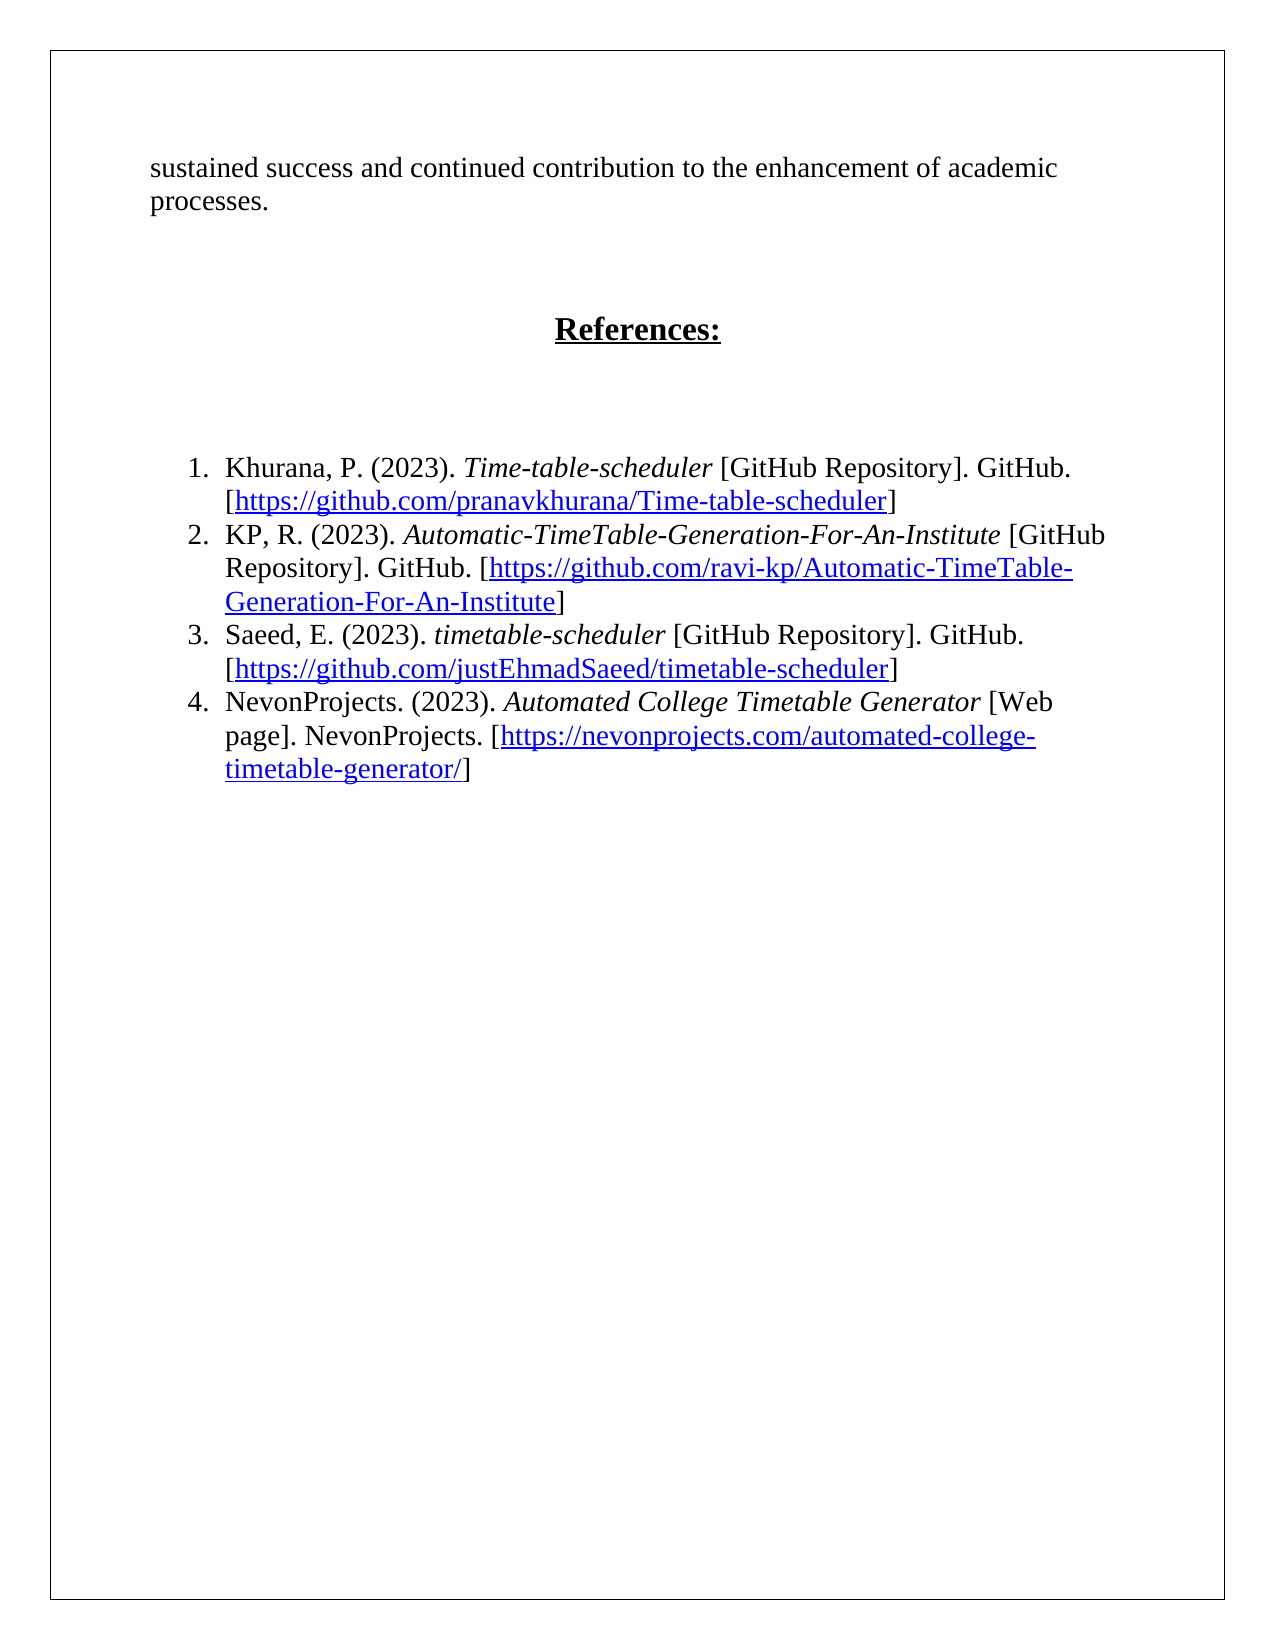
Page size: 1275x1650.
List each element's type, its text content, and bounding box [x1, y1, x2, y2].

list Khurana, P. (2023). Time-table-scheduler [GitHub Repository]. GitHub. [https://github.com/pranavkhurana/Time-table-scheduler] [187, 450, 1125, 517]
text References: [150, 309, 1125, 347]
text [150, 150, 1125, 217]
list KP, R. (2023). Automatic-TimeTable-Generation-For-An-Institute [GitHub Repository]. GitHub. [https://github.com/ravi-kp/Automatic-TimeTable-Generation-For-An-Institute] [187, 546, 1125, 647]
list NevonProjects. (2023). Automated College Timetable Generator [Web page]. NevonProjects. [https://nevonprojects.com/automated-college-timetable-generator/] [187, 772, 1125, 873]
list Saeed, E. (2023). timetable-scheduler [GitHub Repository]. GitHub. [https://github.com/justEhmadSaeed/timetable-scheduler] [187, 676, 1125, 743]
